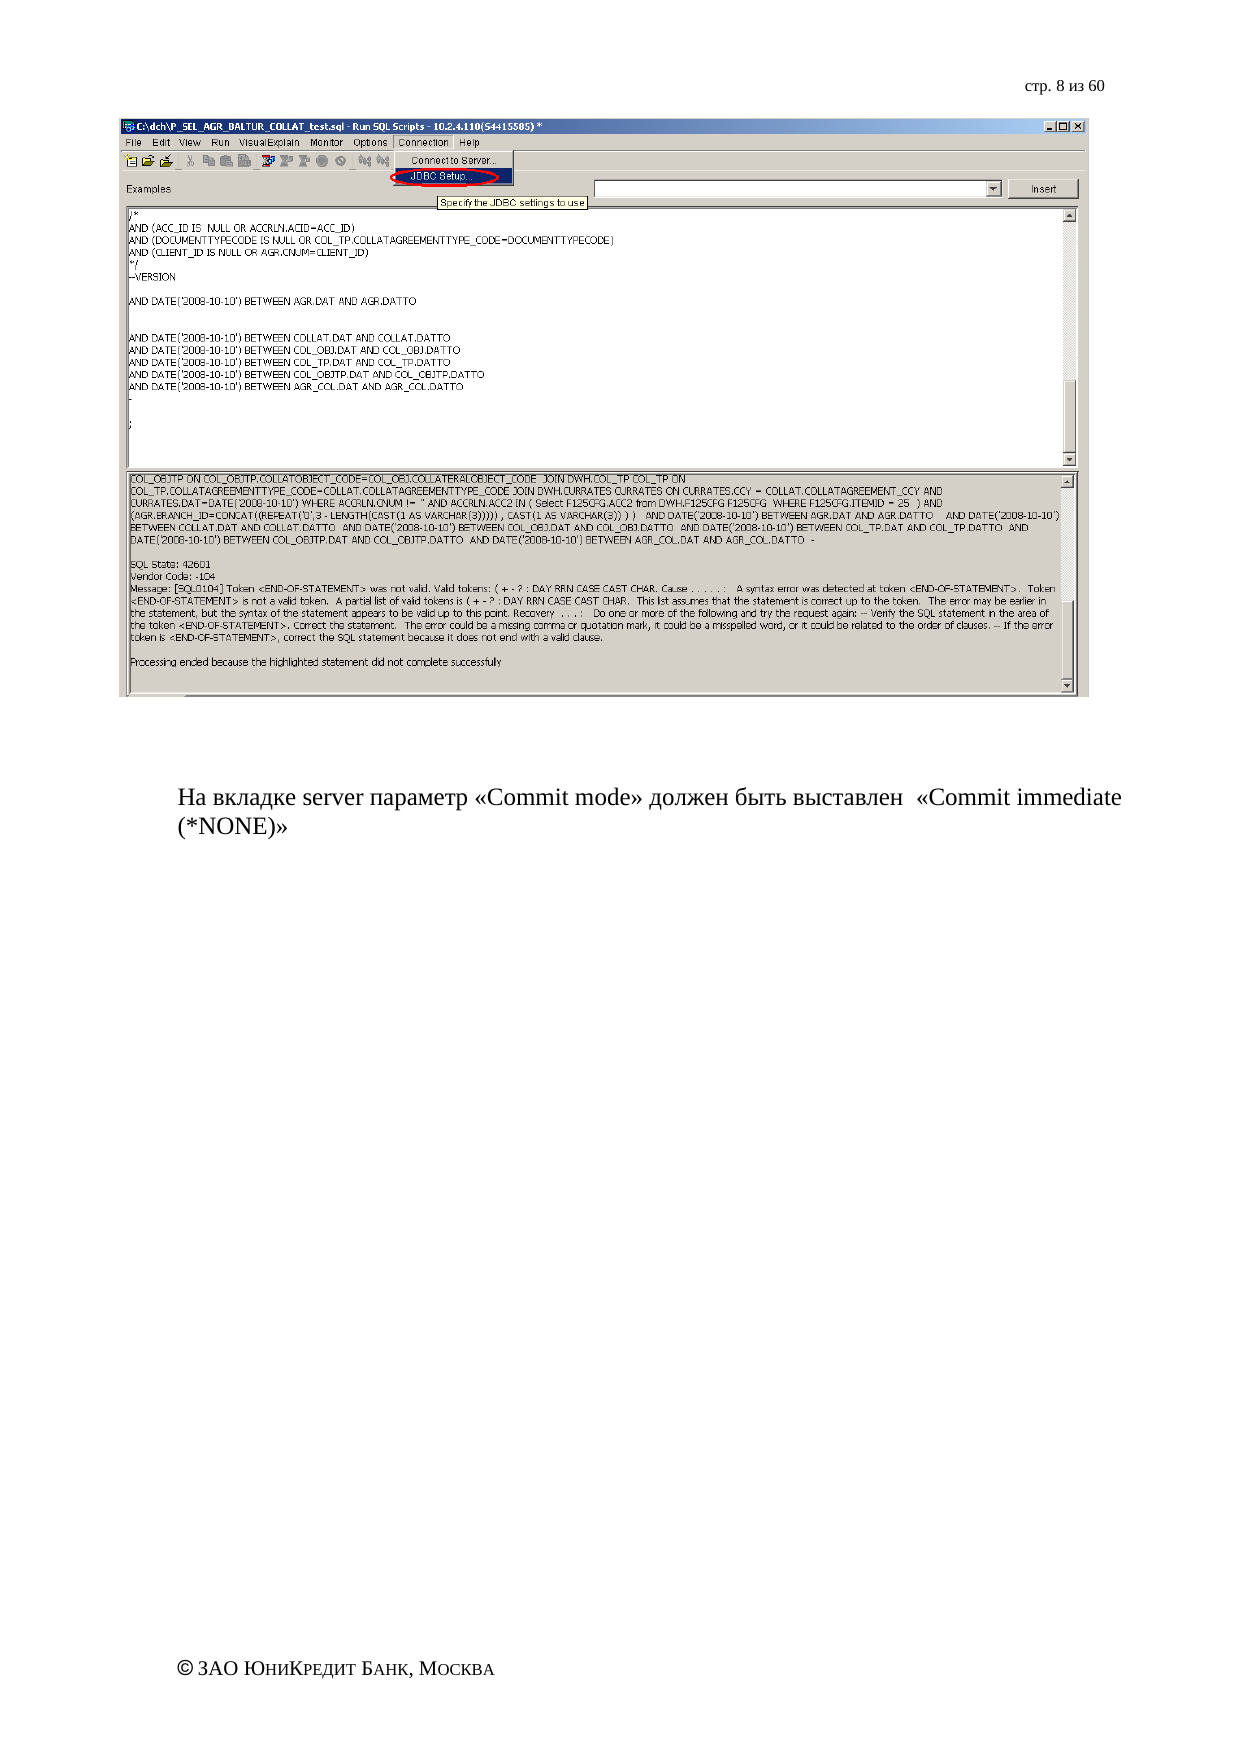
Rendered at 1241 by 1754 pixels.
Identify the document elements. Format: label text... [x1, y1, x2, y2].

text На вкладке server параметр «Commit mode» должен быть выставлен «Commit immediate (*NONE)» [177, 782, 1152, 840]
picture [118, 118, 1089, 697]
